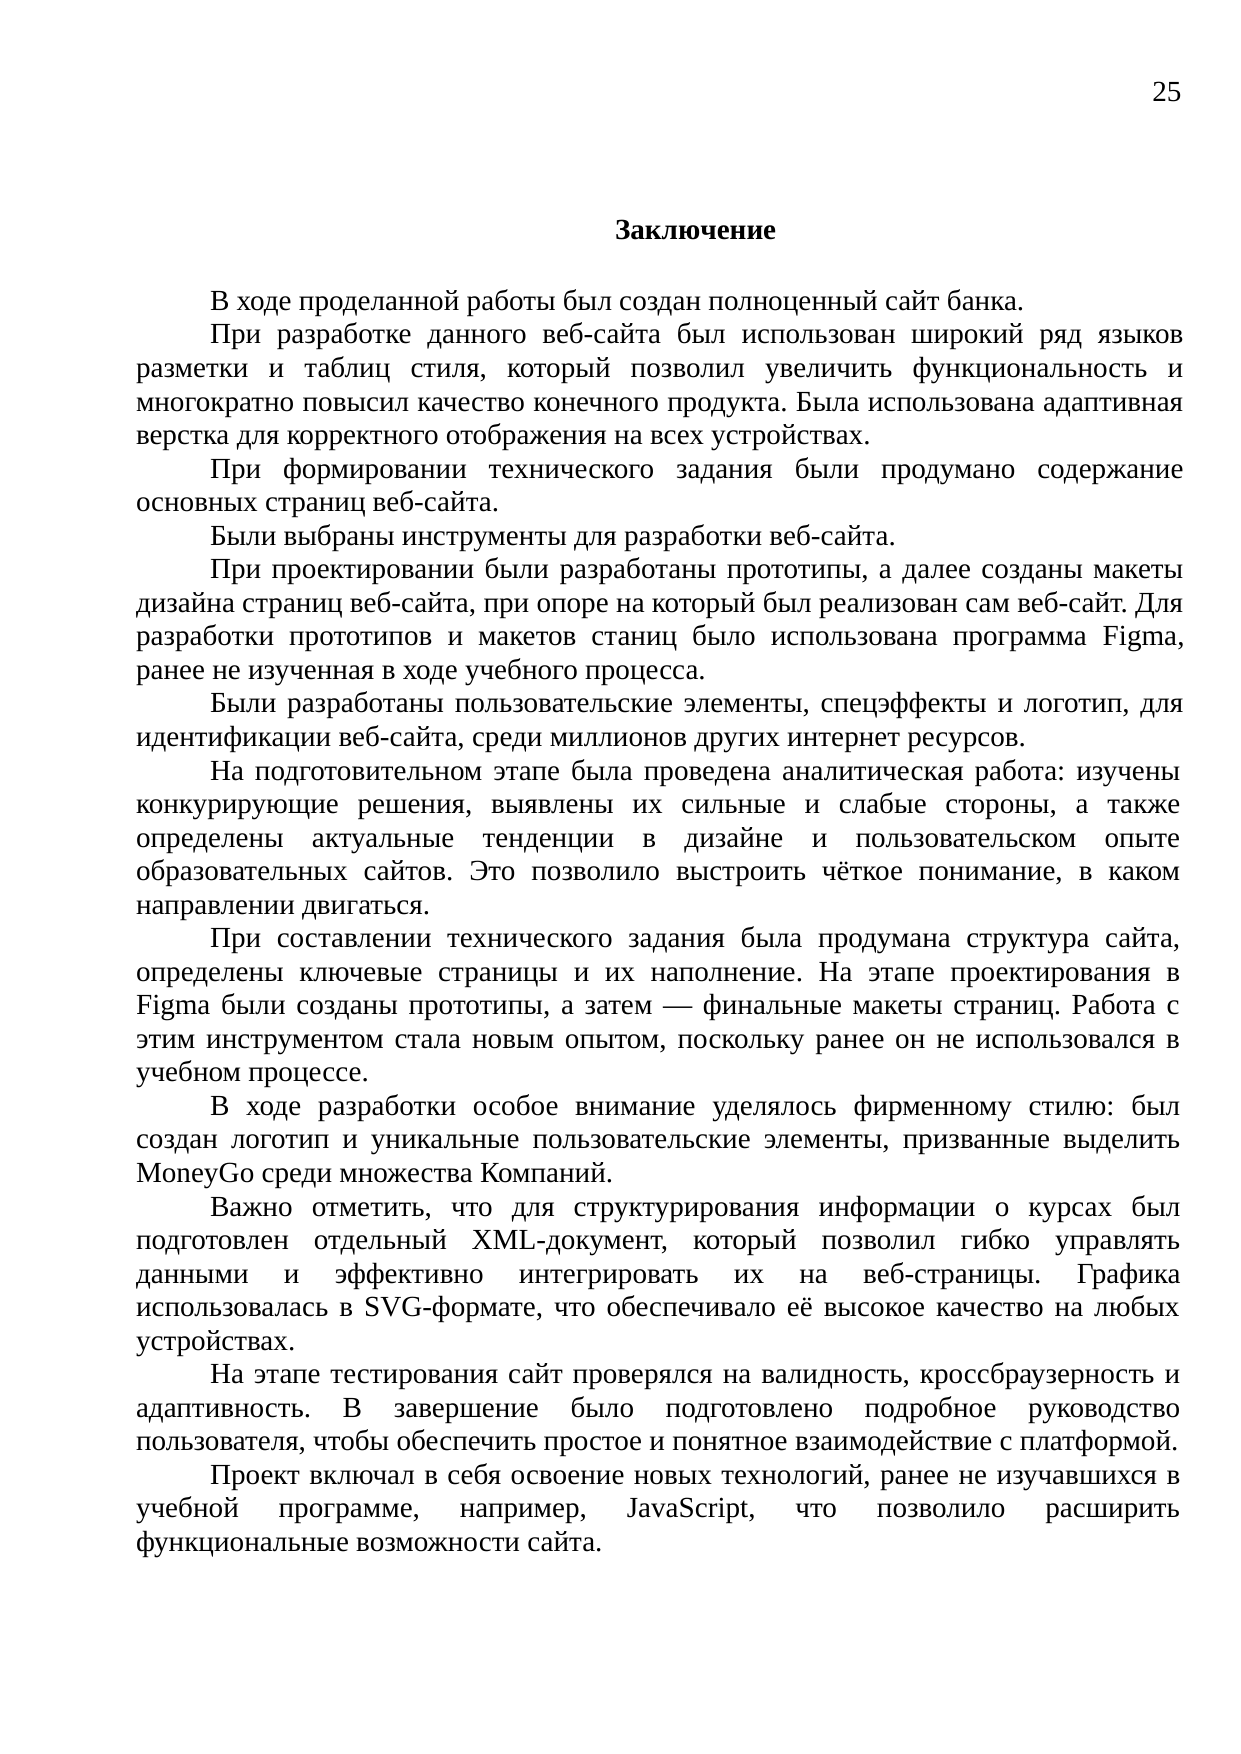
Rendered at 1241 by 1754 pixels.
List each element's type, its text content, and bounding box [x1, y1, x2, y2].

text При формировании технического задания были продумано содержание основных страниц веб-сайта. [136, 451, 1184, 518]
text Были выбраны инструменты для разработки веб-сайта. [136, 518, 1184, 551]
text На этапе тестирования сайт проверялся на валидность, кроссбраузерность и адаптивность. В завершение было подготовлено подробное руководство пользователя, чтобы обеспечить простое и понятное взаимодействие с платформой. [136, 1356, 1181, 1457]
text Важно отметить, что для структурирования информации о курсах был подготовлен отдельный XML-документ, который позволил гибко управлять данными и эффективно интегрировать их на веб-страницы. Графика использовалась в SVG-формате, что обеспечивало её высокое качество на любых устройствах. [136, 1189, 1181, 1356]
text Были разработаны пользовательские элементы, спецэффекты и логотип, для идентификации веб-сайта, среди миллионов других интернет ресурсов. [136, 686, 1184, 753]
text Проект включал в себя освоение новых технологий, ранее не изучавшихся в учебной программе, например, JavaScript, что позволило расширить функциональные возможности сайта. [136, 1457, 1181, 1558]
text При составлении технического задания была продумана структура сайта, определены ключевые страницы и их наполнение. На этапе проектирования в Figma были созданы прототипы, а затем — финальные макеты страниц. Работа с этим инструментом стала новым опытом, поскольку ранее он не использовался в учебном процессе. [136, 920, 1181, 1088]
text В ходе проделанной работы был создан полноценный сайт банка. [136, 283, 1181, 317]
text На подготовительном этапе была проведена аналитическая работа: изучены конкурирующие решения, выявлены их сильные и слабые стороны, а также определены актуальные тенденции в дизайне и пользовательском опыте образовательных сайтов. Это позволило выстроить чёткое понимание, в каком направлении двигаться. [136, 753, 1181, 920]
text При разработке данного веб-сайта был использован широкий ряд языков разметки и таблиц стиля, который позволил увеличить функциональность и многократно повысил качество конечного продукта. Была использована адаптивная верстка для корректного отображения на всех устройствах. [136, 317, 1184, 451]
text В ходе разработки особое внимание уделялось фирменному стилю: был создан логотип и уникальные пользовательские элементы, призванные выделить MoneyGo среди множества Компаний. [136, 1088, 1181, 1189]
text При проектировании были разработаны прототипы, а далее созданы макеты дизайна страниц веб-сайта, при опоре на который был реализован сам веб-сайт. Для разработки прототипов и макетов станиц было использована программа Figma, ранее не изученная в ходе учебного процесса. [136, 551, 1184, 686]
text Заключение [136, 212, 1181, 246]
